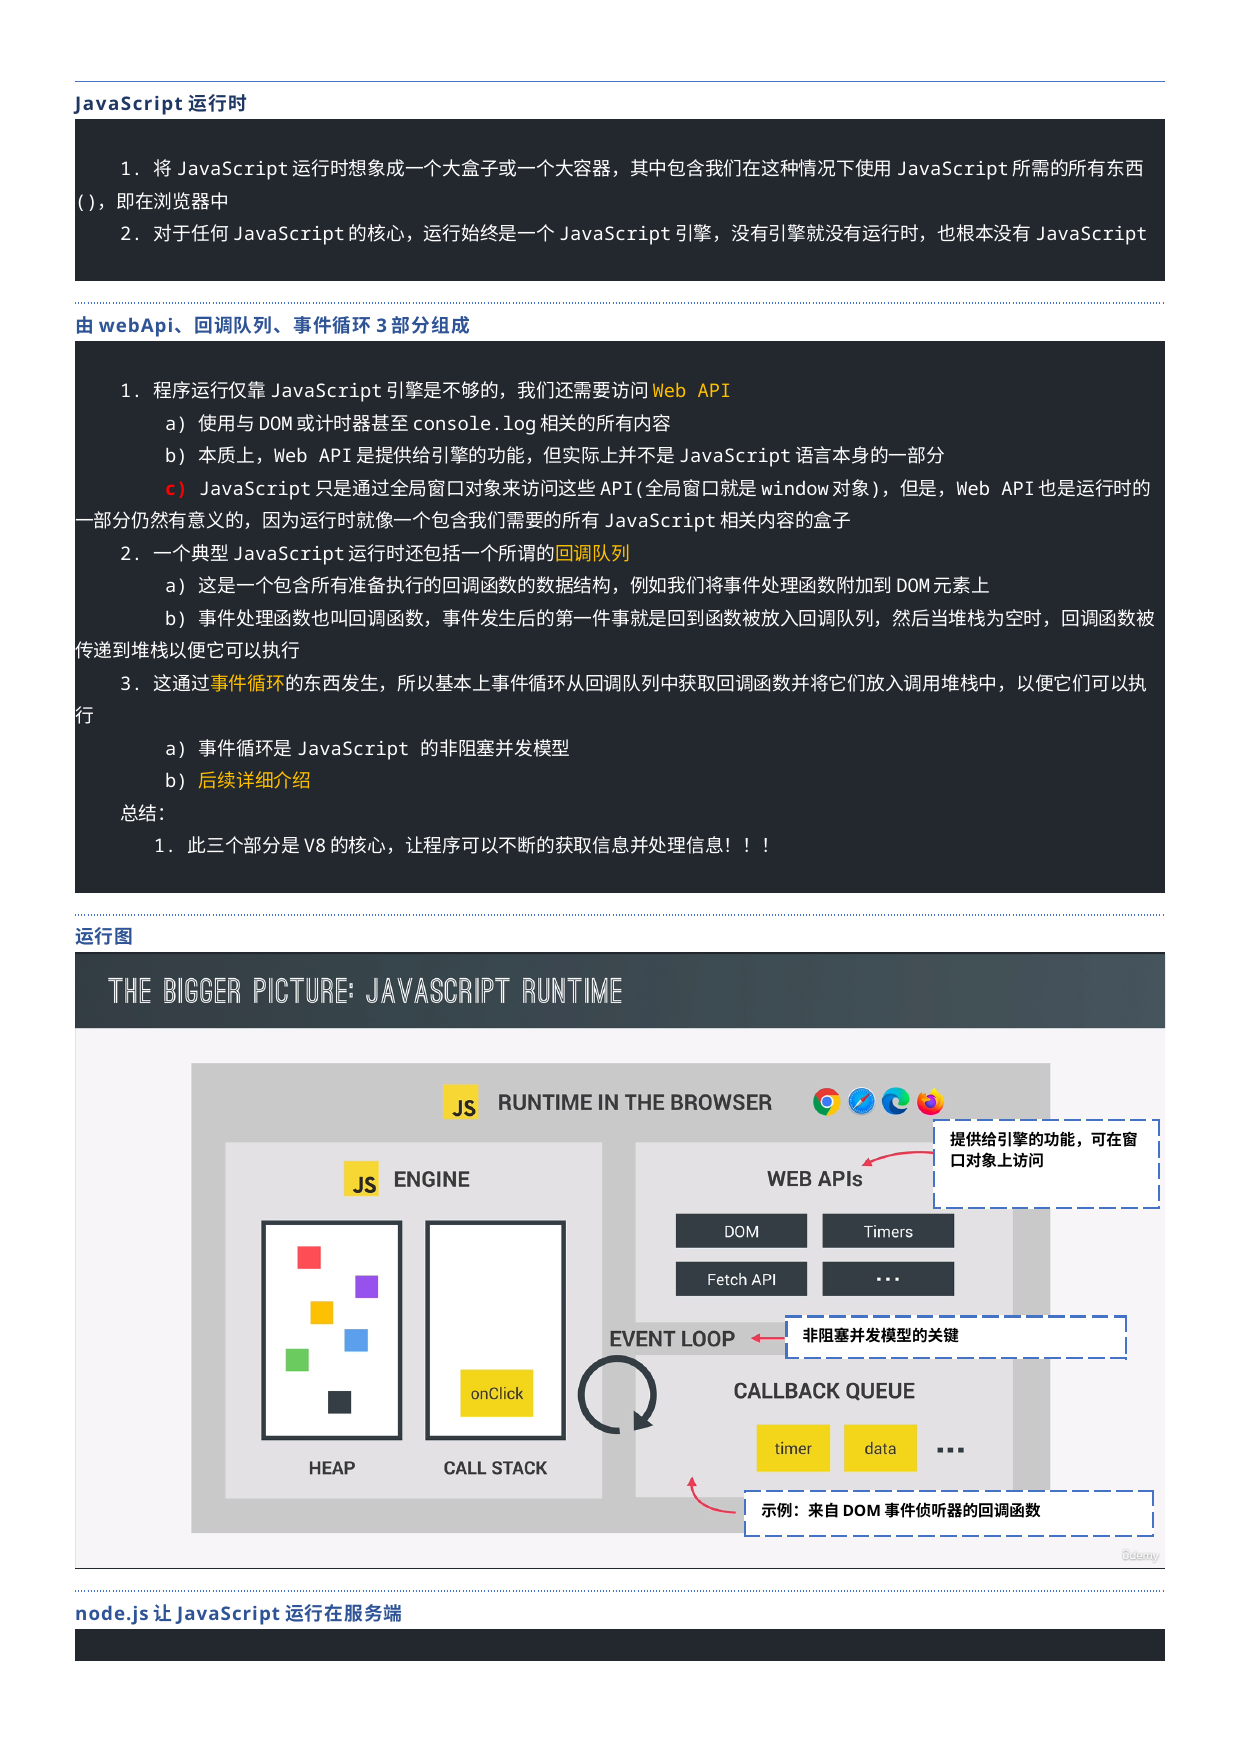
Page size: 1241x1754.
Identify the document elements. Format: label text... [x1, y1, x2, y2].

text 3. 这通过事件循环的东西发生，所以基本上事件循环从回调队列中获取回调函数并将它们放入调用堆栈中，以便它们可以执行 [75, 666, 1165, 731]
subtitle 运行图 [75, 914, 1165, 952]
text 1. 将JavaScript运行时想象成一个大盒子或一个大容器，其中包含我们在这种情况下使用JavaScript所需的所有东西()，即在浏览器中 [75, 151, 1165, 216]
picture [75, 954, 1166, 1568]
subtitle 由webApi、回调队列、事件循环3部分组成 [75, 302, 1165, 341]
text 1. 此三个部分是V8的核心，让程序可以不断的获取信息并处理信息！！！ [75, 828, 1165, 861]
subtitle node.js让JavaScript运行在服务端 [75, 1590, 1165, 1629]
subtitle JavaScript运行时 [75, 82, 1165, 119]
text c) JavaScript只是通过全局窗口对象来访问这些API(全局窗口就是window对象)，但是，Web API也是运行时的一部分仍然有意义的，因为运行时就像一个包含我们需要的所有JavaScript相关内容的盒子 [75, 471, 1165, 536]
text a) 这是一个包含所有准备执行的回调函数的数据结构，例如我们将事件处理函数附加到DOM元素上 [75, 568, 1165, 601]
text b) 本质上，Web API是提供给引擎的功能，但实际上并不是JavaScript语言本身的一部分 [75, 438, 1165, 471]
text b) 后续详细介绍 [75, 763, 1165, 796]
text 2. 对于任何JavaScript的核心，运行始终是一个JavaScript引擎，没有引擎就没有运行时，也根本没有JavaScript [75, 216, 1165, 249]
text a) 使用与DOM或计时器甚至console.log相关的所有内容 [75, 406, 1165, 438]
text 2. 一个典型JavaScript运行时还包括一个所谓的回调队列 [75, 536, 1165, 568]
text 总结： [75, 796, 1165, 828]
text 1. 程序运行仅靠JavaScript引擎是不够的，我们还需要访问Web API [75, 373, 1165, 406]
text a) 事件循环是 JavaScript 的非阻塞并发模型 [75, 731, 1165, 763]
text b) 事件处理函数也叫回调函数，事件发生后的第一件事就是回到函数被放入回调队列，然后当堆栈为空时，回调函数被传递到堆栈以便它可以执行 [75, 601, 1165, 666]
